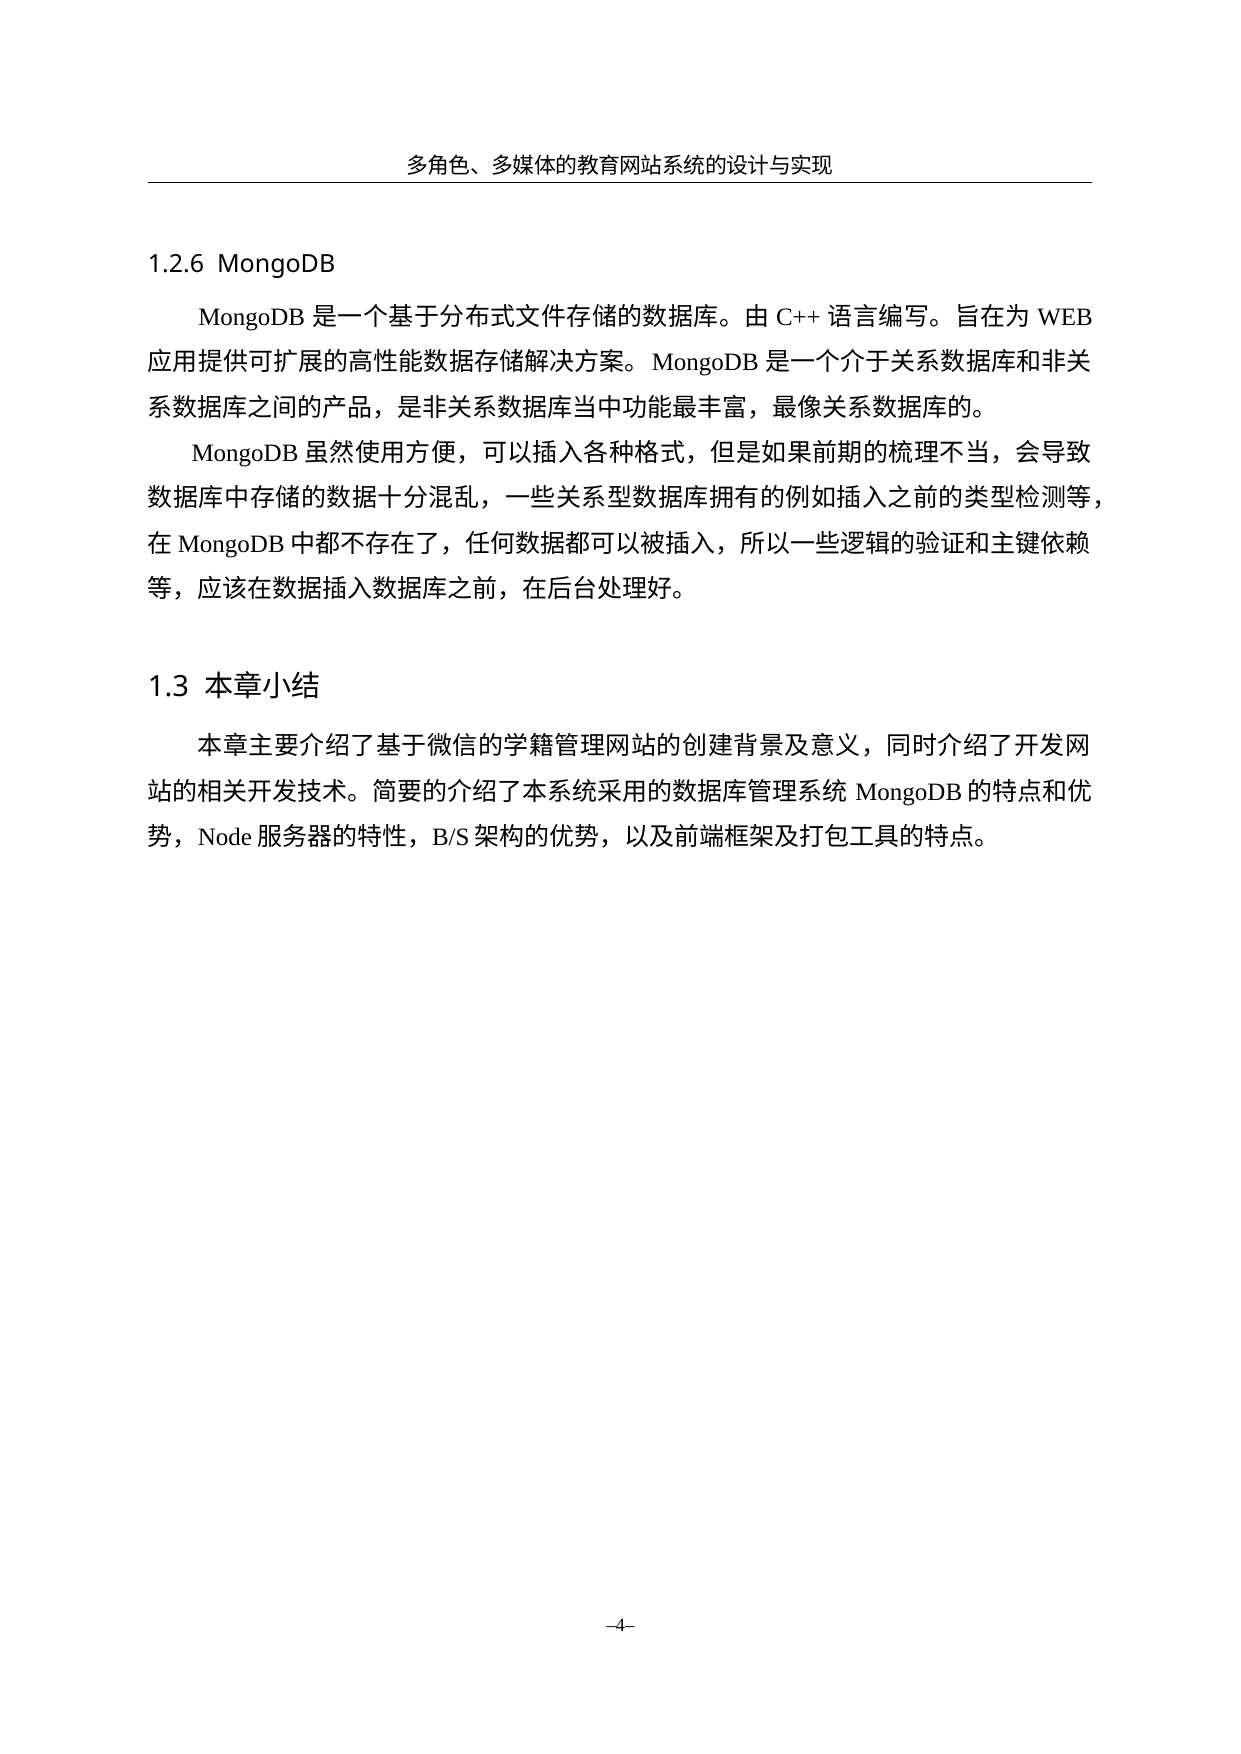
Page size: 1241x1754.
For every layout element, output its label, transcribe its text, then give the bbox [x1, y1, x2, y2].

text MongoDB虽然使用方便，可以插入各种格式，但是如果前期的梳理不当，会导致数据库中存储的数据十分混乱，一些关系型数据库拥有的例如插入之前的类型检测等，在MongoDB中都不存在了，任何数据都可以被插入，所以一些逻辑的验证和主键依赖等，应该在数据插入数据库之前，在后台处理好。 [148, 432, 1092, 605]
subtitle 1.2.6 MongoDB [148, 246, 1092, 279]
text 本章主要介绍了基于微信的学籍管理网站的创建背景及意义，同时介绍了开发网站的相关开发技术。简要的介绍了本系统采用的数据库管理系统MongoDB的特点和优势，Node服务器的特性，B/S架构的优势，以及前端框架及打包工具的特点。 [148, 726, 1092, 853]
subtitle 1.3 本章小结 [148, 662, 1092, 704]
text MongoDB 是一个基于分布式文件存储的数据库。由 C++ 语言编写。旨在为 WEB 应用提供可扩展的高性能数据存储解决方案。MongoDB 是一个介于关系数据库和非关系数据库之间的产品，是非关系数据库当中功能最丰富，最像关系数据库的。 [148, 297, 1092, 423]
